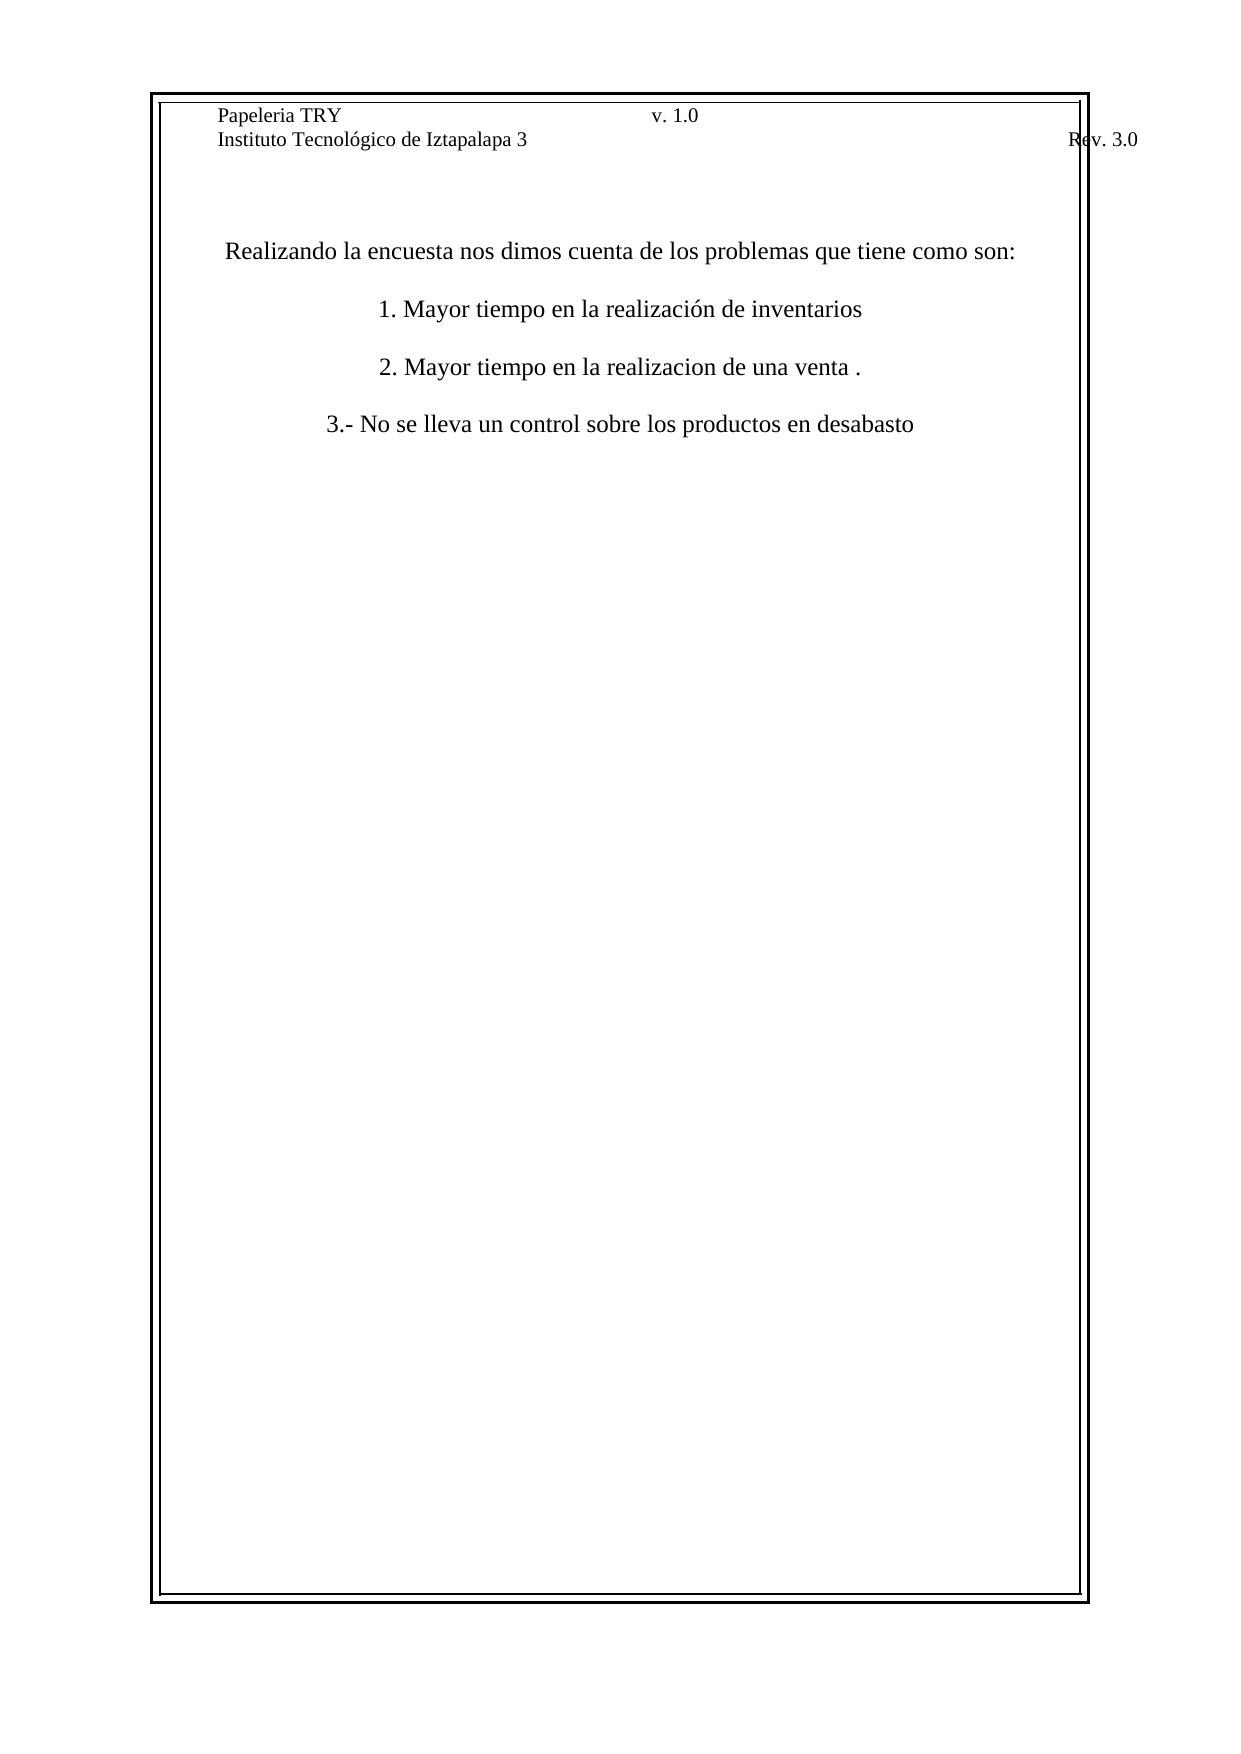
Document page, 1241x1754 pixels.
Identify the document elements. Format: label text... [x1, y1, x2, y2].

subtitle 2. Mayor tiempo en la realizacion de una venta . [217, 352, 1023, 380]
subtitle 1. Mayor tiempo en la realización de inventarios [217, 294, 1023, 322]
subtitle 3.- No se lleva un control sobre los productos en desabasto [217, 409, 1023, 438]
subtitle Realizando la encuesta nos dimos cuenta de los problemas que tiene como son: [217, 236, 1023, 264]
